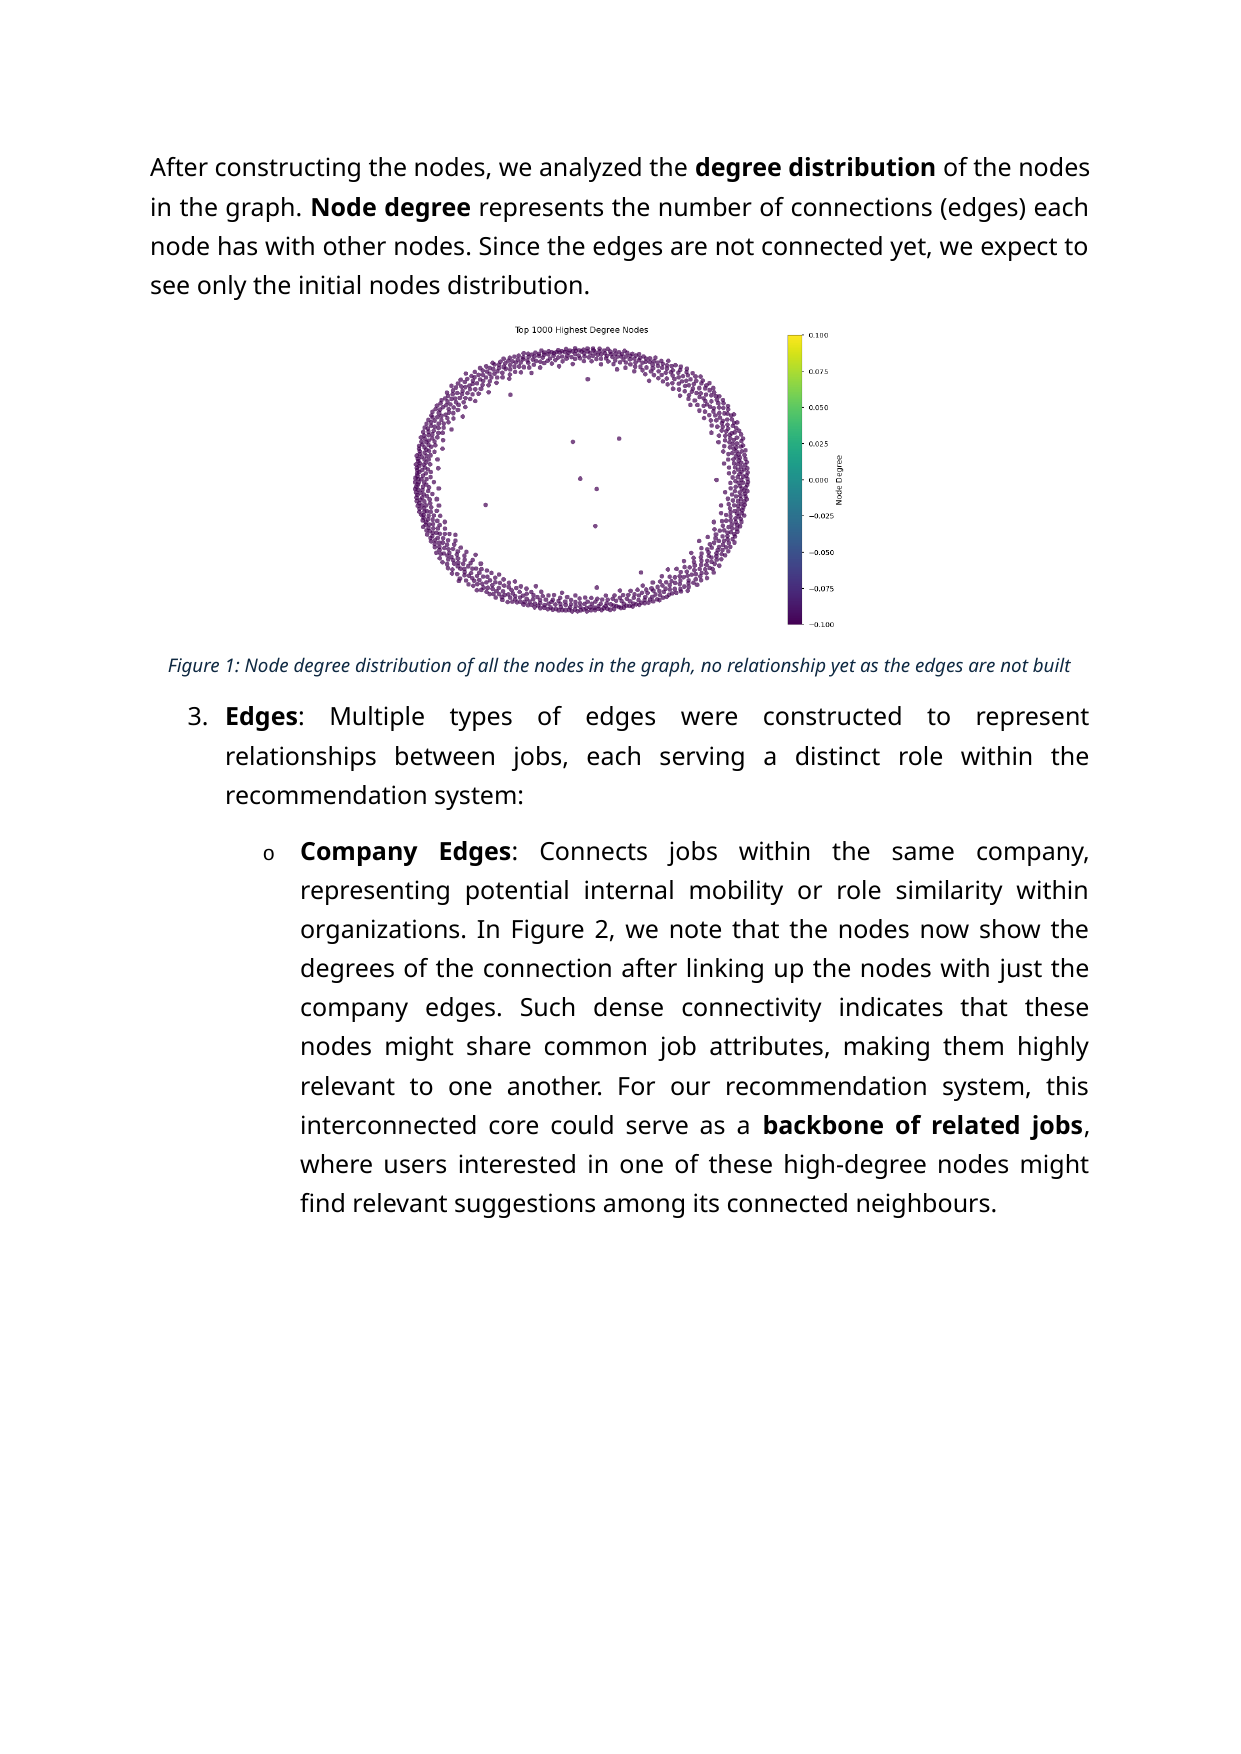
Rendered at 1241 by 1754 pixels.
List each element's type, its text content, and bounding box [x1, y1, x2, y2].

list Edges: Multiple types of edges were constructed to represent relationships between jobs, each serving a distinct role within the recommendation system: [187, 699, 1090, 811]
text Figure 1: Node degree distribution of all the nodes in the graph, no relationship yet as the edges are not built [150, 653, 1090, 678]
picture [395, 323, 846, 631]
text After constructing the nodes, we analyzed the degree distribution of the nodes in the graph. Node degree represents the number of connections (edges) each node has with other nodes. Since the edges are not connected yet, we expect to see only the initial nodes distribution. [150, 150, 1090, 302]
list Company Edges: Connects jobs within the same company, representing potential internal mobility or role similarity within organizations. In Figure 2, we note that the nodes now show the degrees of the connection after linking up the nodes with just the company edges. Such dense connectivity indicates that these nodes might share common job attributes, making them highly relevant to one another. For our recommendation system, this interconnected core could serve as a backbone of related jobs, where users interested in one of these high-degree nodes might find relevant suggestions among its connected neighbours. [262, 833, 1090, 1220]
